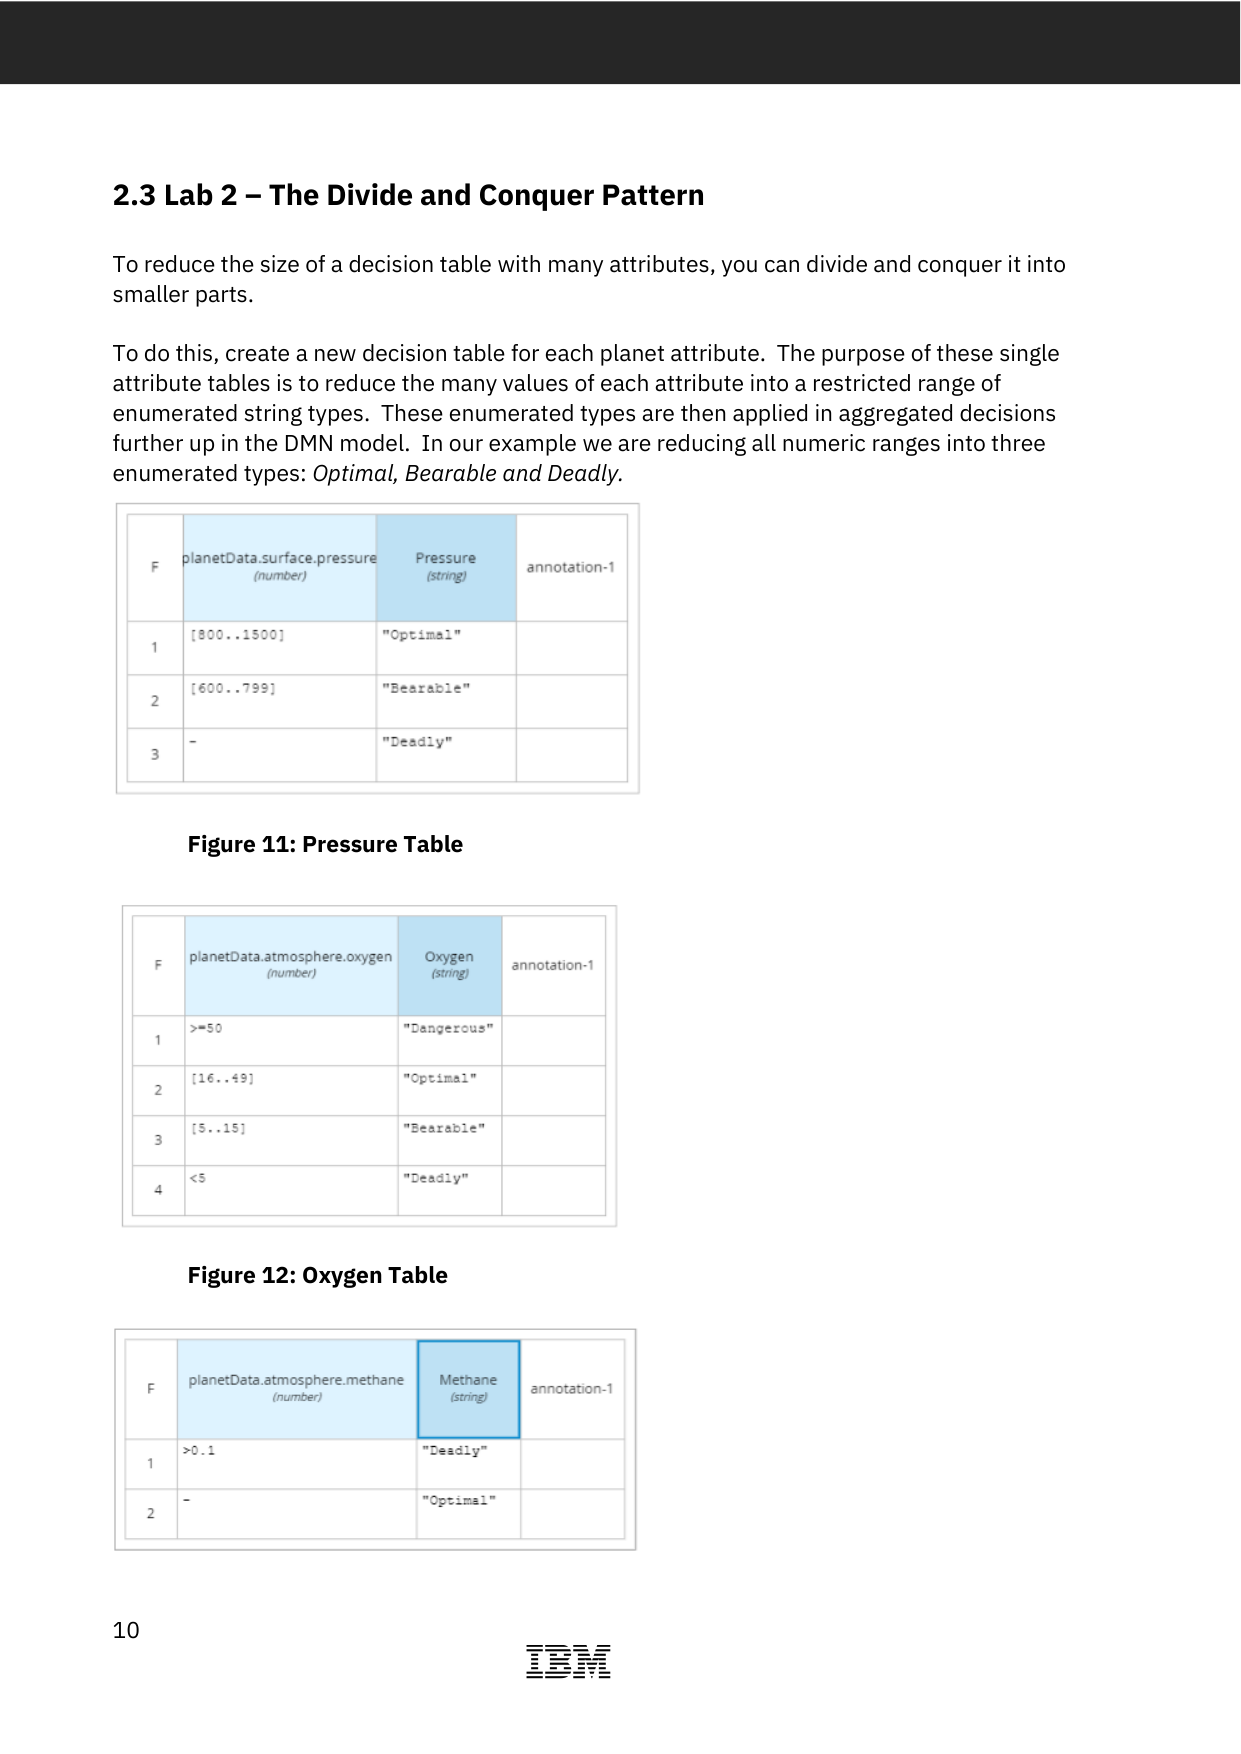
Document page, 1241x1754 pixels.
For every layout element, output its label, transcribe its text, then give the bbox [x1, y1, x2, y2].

picture [112, 487, 650, 804]
text Figure 11: Pressure Table [187, 828, 1128, 858]
text Figure 12: Oxygen Table [187, 1259, 1128, 1289]
text To reduce the size of a decision table with many attributes, you can divide and conquer it into smaller parts. [112, 249, 1128, 308]
text To do this, create a new decision table for each planet attribute. The purpose of these single attribute tables is to reduce the many values of each attribute into a restricted range of enumerated string types. These enumerated types are then applied in aggregated decisions further up in the DMN model. In our example we are reducing all numeric ranges into three enumerated types: Optimal, Bearable and Deadly. [112, 338, 1128, 487]
picture [526, 1645, 611, 1679]
subtitle Lab 2 – The Divide and Conquer Pattern [112, 175, 1128, 213]
picture [112, 894, 630, 1235]
picture [112, 1325, 639, 1552]
